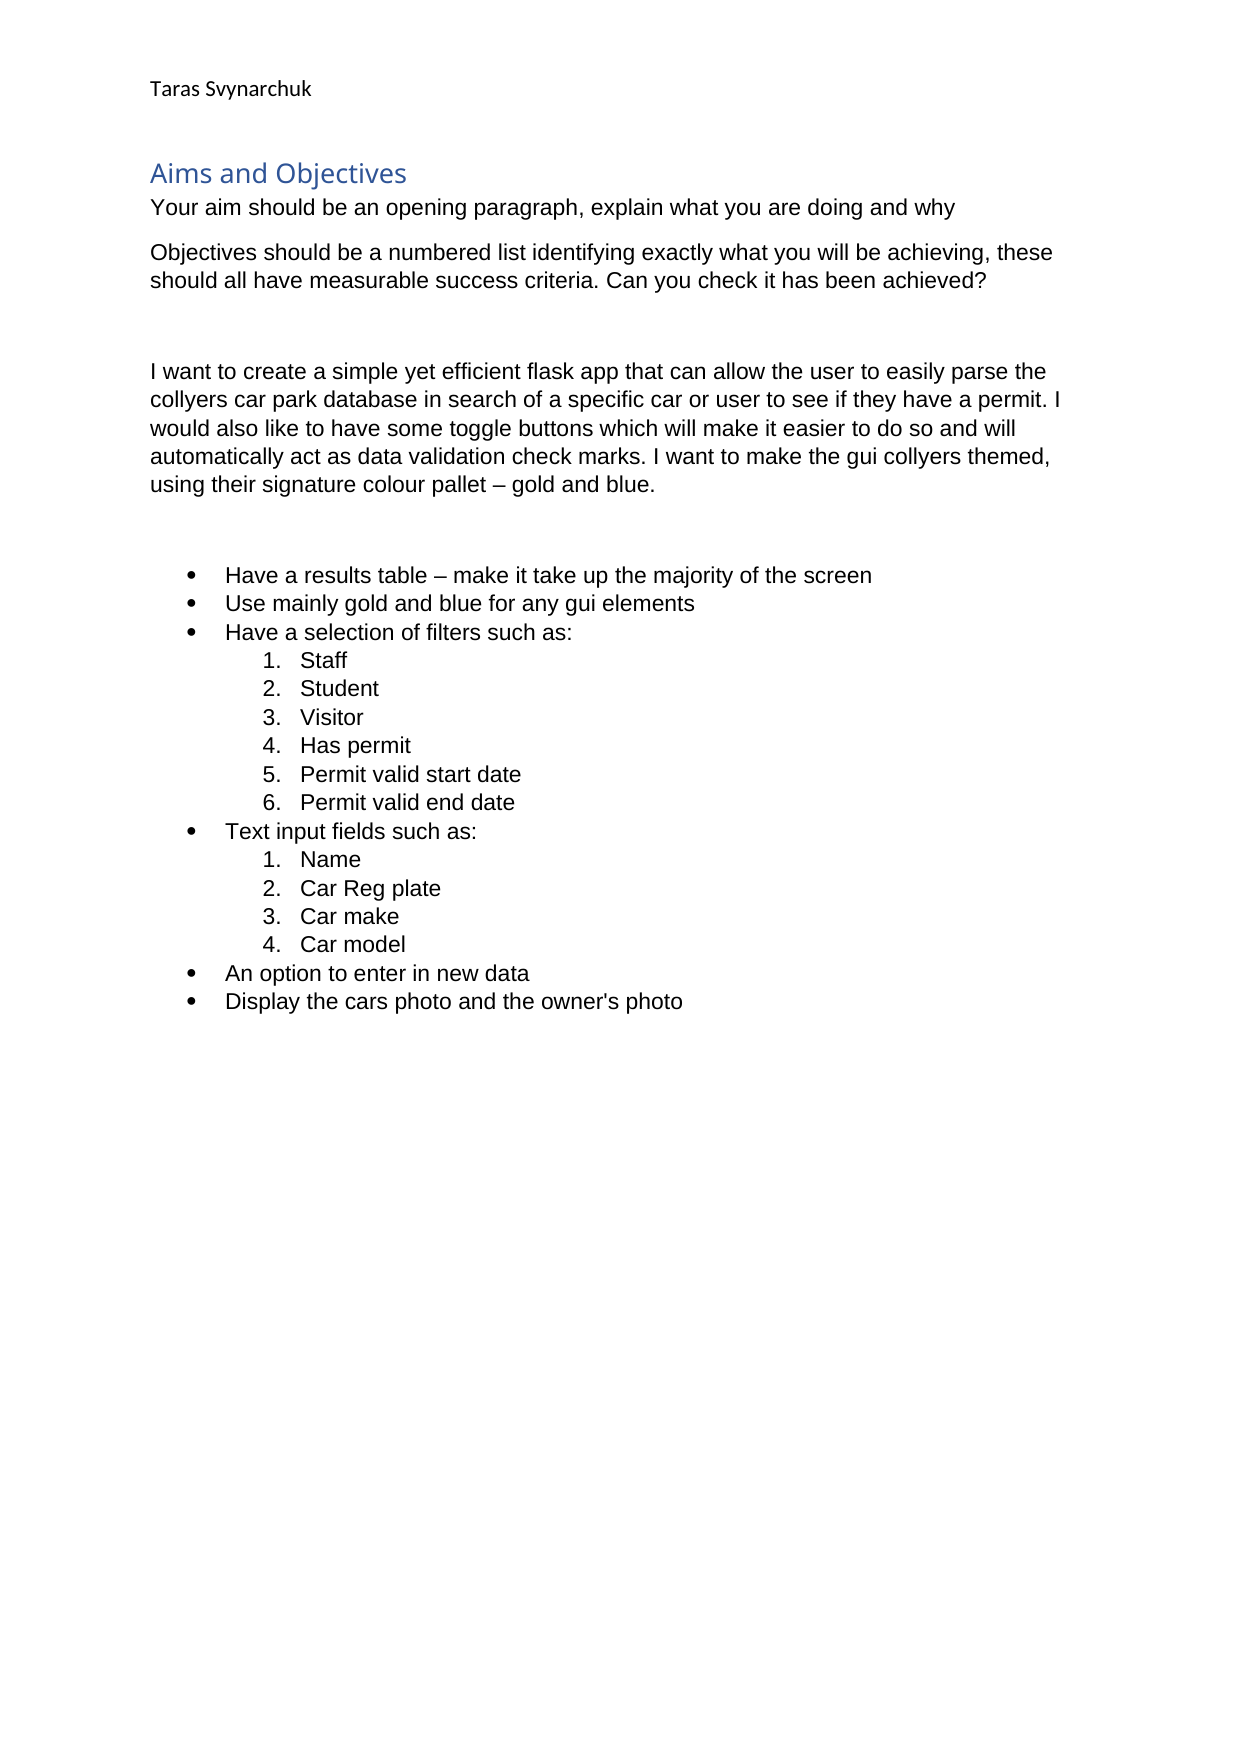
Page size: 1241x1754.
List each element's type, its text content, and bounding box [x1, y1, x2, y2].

text Your aim should be an opening paragraph, explain what you are doing and why [150, 194, 1090, 220]
list Car model [262, 931, 1090, 958]
list Car Reg plate [262, 874, 1090, 901]
list Display the cars photo and the owner's photo [187, 988, 1090, 1014]
list Student [262, 675, 1090, 702]
text I want to create a simple yet efficient flask app that can allow the user to easily parse the collyers car park database in search of a specific car or user to see if they have a permit. I would also like to have some toggle buttons which will make it easier to do so and will automatically act as data validation check marks. I want to make the gui collyers themed, using their signature colour pallet – gold and blue. [150, 358, 1090, 498]
list Car make [262, 903, 1090, 929]
list Permit valid start date [262, 761, 1090, 787]
list Have a selection of filters such as: [187, 618, 1090, 645]
list Have a results table – make it take up the majority of the screen [187, 562, 1090, 588]
list Text input fields such as: [187, 818, 1090, 844]
text Objectives should be a numbered list identifying exactly what you will be achieving, these should all have measurable success criteria. Can you check it has been achieved? [150, 239, 1090, 294]
list An option to enter in new data [187, 960, 1090, 986]
list Visitor [262, 704, 1090, 730]
list Use mainly gold and blue for any gui elements [187, 590, 1090, 616]
list Has permit [262, 732, 1090, 759]
list Staff [262, 647, 1090, 673]
list Permit valid end date [262, 789, 1090, 816]
subtitle Aims and Objectives [150, 154, 1090, 191]
list Name [262, 846, 1090, 872]
